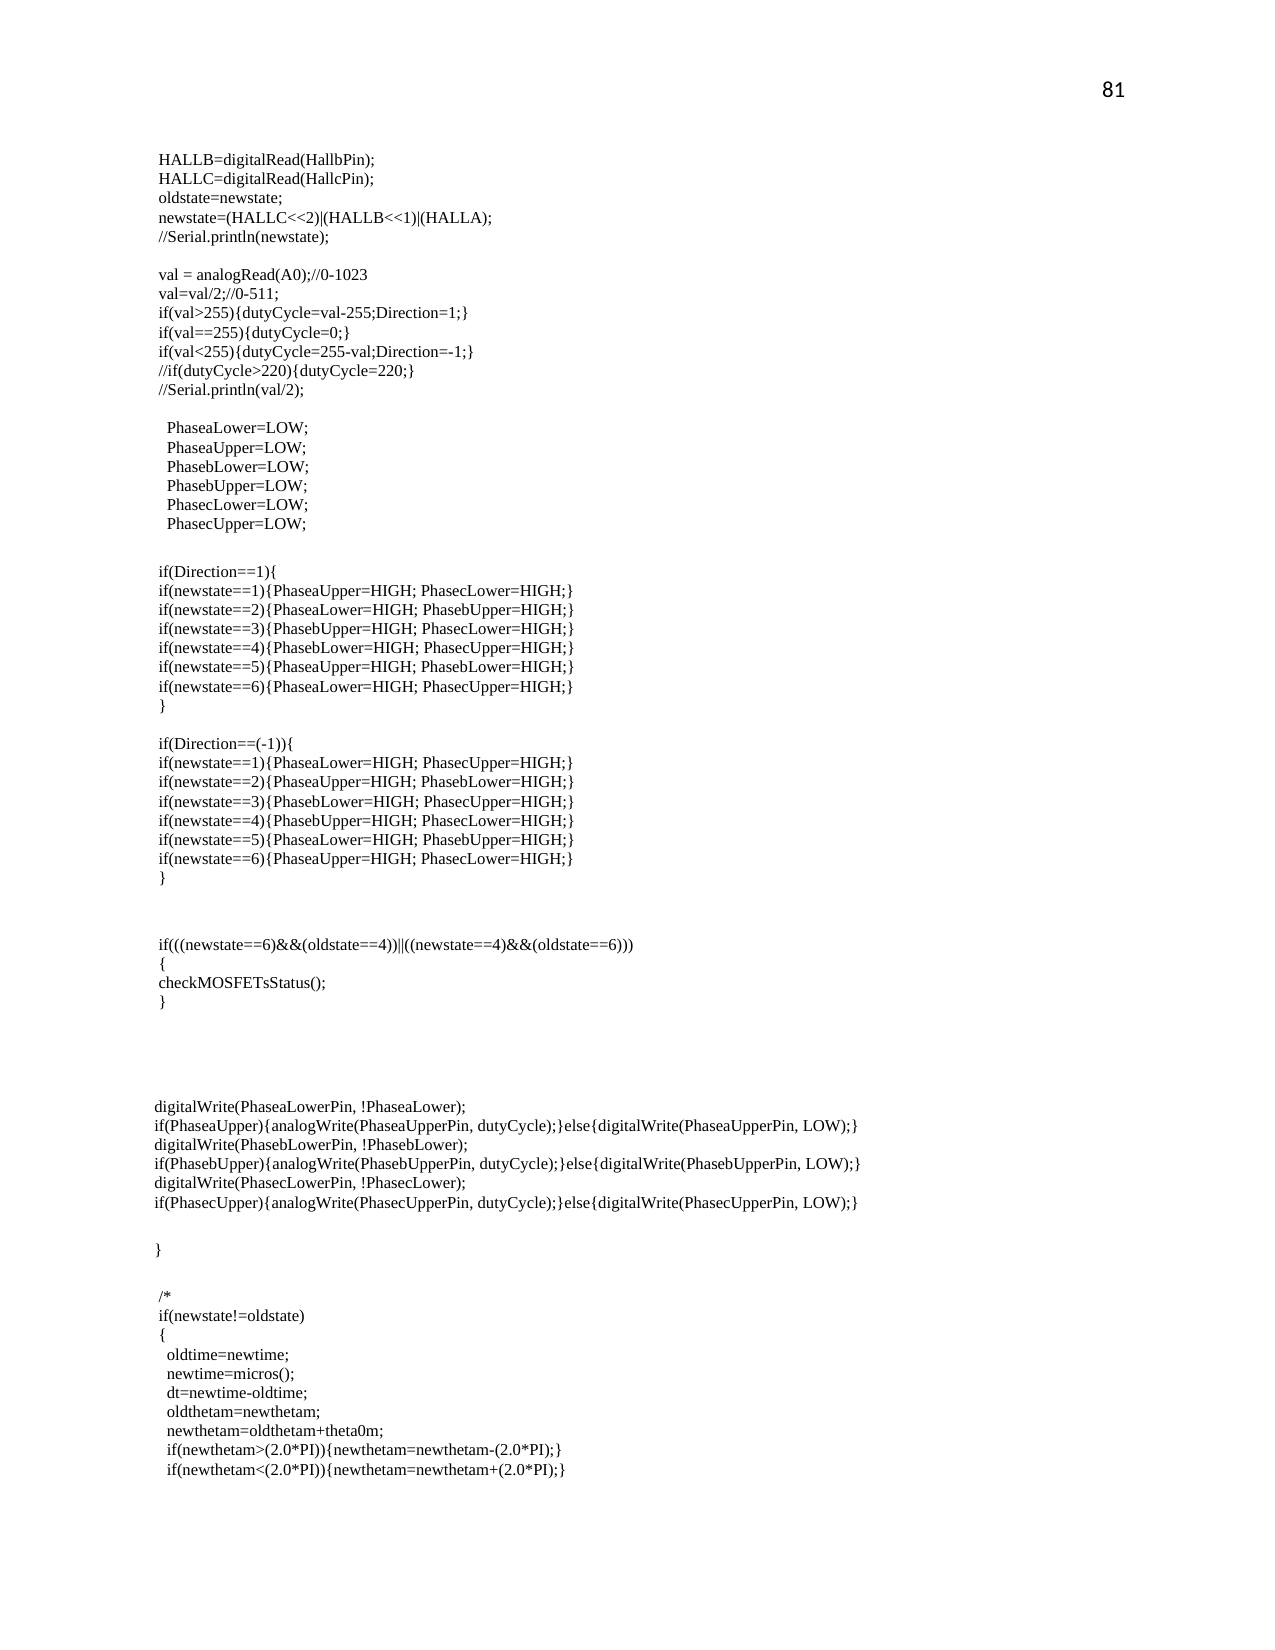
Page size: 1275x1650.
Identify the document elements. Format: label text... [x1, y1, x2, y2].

text oldstate=newstate; [150, 188, 1125, 207]
text val = analogRead(A0);//0-1023 [150, 265, 1125, 284]
text if(Direction==1){ [150, 561, 1125, 581]
text if(val>255){dutyCycle=val-255;Direction=1;} [150, 303, 1125, 322]
text PhasebUpper=LOW; [150, 476, 1125, 495]
text val=val/2;//0-511; [150, 284, 1125, 303]
text //if(dutyCycle>220){dutyCycle=220;} [150, 361, 1125, 380]
text newthetam=oldthetam+theta0m; [150, 1421, 1125, 1440]
text digitalWrite(PhasecLowerPin, !PhasecLower); [150, 1173, 1125, 1192]
text newstate=(HALLC<<2)|(HALLB<<1)|(HALLA); [150, 207, 1125, 227]
text oldthetam=newthetam; [150, 1402, 1125, 1421]
text if(newstate==4){PhasebLower=HIGH; PhasecUpper=HIGH;} [150, 638, 1125, 657]
text //Serial.println(val/2); [150, 380, 1125, 399]
text /* [150, 1287, 1125, 1306]
text if(Direction==(-1)){ [150, 734, 1125, 753]
text PhasecLower=LOW; [150, 495, 1125, 514]
text PhaseaUpper=LOW; [150, 437, 1125, 457]
text if(PhaseaUpper){analogWrite(PhaseaUpperPin, dutyCycle);}else{digitalWrite(PhaseaUpperPin, LOW);} [150, 1116, 1125, 1135]
text if(val==255){dutyCycle=0;} [150, 322, 1125, 342]
text digitalWrite(PhaseaLowerPin, !PhaseaLower); [150, 1097, 1125, 1116]
text if(newstate==2){PhaseaUpper=HIGH; PhasebLower=HIGH;} [150, 772, 1125, 791]
text if(newstate==6){PhaseaLower=HIGH; PhasecUpper=HIGH;} [150, 676, 1125, 696]
text if(newthetam>(2.0*PI)){newthetam=newthetam-(2.0*PI);} [150, 1440, 1125, 1459]
text digitalWrite(PhasebLowerPin, !PhasebLower); [150, 1135, 1125, 1154]
text oldtime=newtime; [150, 1344, 1125, 1363]
text if(PhasebUpper){analogWrite(PhasebUpperPin, dutyCycle);}else{digitalWrite(PhasebUpperPin, LOW);} [150, 1154, 1125, 1173]
text } [150, 992, 1125, 1011]
text newtime=micros(); [150, 1363, 1125, 1383]
text if(PhasecUpper){analogWrite(PhasecUpperPin, dutyCycle);}else{digitalWrite(PhasecUpperPin, LOW);} [150, 1192, 1125, 1212]
text if(newstate==5){PhaseaLower=HIGH; PhasebUpper=HIGH;} [150, 830, 1125, 849]
text if(newstate==3){PhasebUpper=HIGH; PhasecLower=HIGH;} [150, 619, 1125, 638]
text HALLC=digitalRead(HallcPin); [150, 169, 1125, 188]
text PhasebLower=LOW; [150, 457, 1125, 476]
text { [150, 953, 1125, 973]
text //Serial.println(newstate); [150, 227, 1125, 246]
text if(newstate==3){PhasebLower=HIGH; PhasecUpper=HIGH;} [150, 791, 1125, 811]
text } [150, 1239, 1125, 1259]
text if(((newstate==6)&&(oldstate==4))||((newstate==4)&&(oldstate==6))) [150, 934, 1125, 953]
text HALLB=digitalRead(HallbPin); [150, 150, 1125, 169]
text if(newstate==1){PhaseaUpper=HIGH; PhasecLower=HIGH;} [150, 581, 1125, 600]
text if(newstate==4){PhasebUpper=HIGH; PhasecLower=HIGH;} [150, 811, 1125, 830]
text if(newstate==6){PhaseaUpper=HIGH; PhasecLower=HIGH;} [150, 849, 1125, 868]
text if(val<255){dutyCycle=255-val;Direction=-1;} [150, 342, 1125, 361]
text if(newstate==5){PhaseaUpper=HIGH; PhasebLower=HIGH;} [150, 657, 1125, 676]
text PhaseaLower=LOW; [150, 418, 1125, 437]
text dt=newtime-oldtime; [150, 1383, 1125, 1402]
text } [150, 868, 1125, 887]
text PhasecUpper=LOW; [150, 514, 1125, 533]
text { [150, 1325, 1125, 1344]
text if(newstate!=oldstate) [150, 1306, 1125, 1325]
text if(newstate==1){PhaseaLower=HIGH; PhasecUpper=HIGH;} [150, 753, 1125, 772]
text } [150, 696, 1125, 715]
text if(newstate==2){PhaseaLower=HIGH; PhasebUpper=HIGH;} [150, 600, 1125, 619]
text if(newthetam<(2.0*PI)){newthetam=newthetam+(2.0*PI);} [150, 1459, 1125, 1478]
text checkMOSFETsStatus(); [150, 973, 1125, 992]
